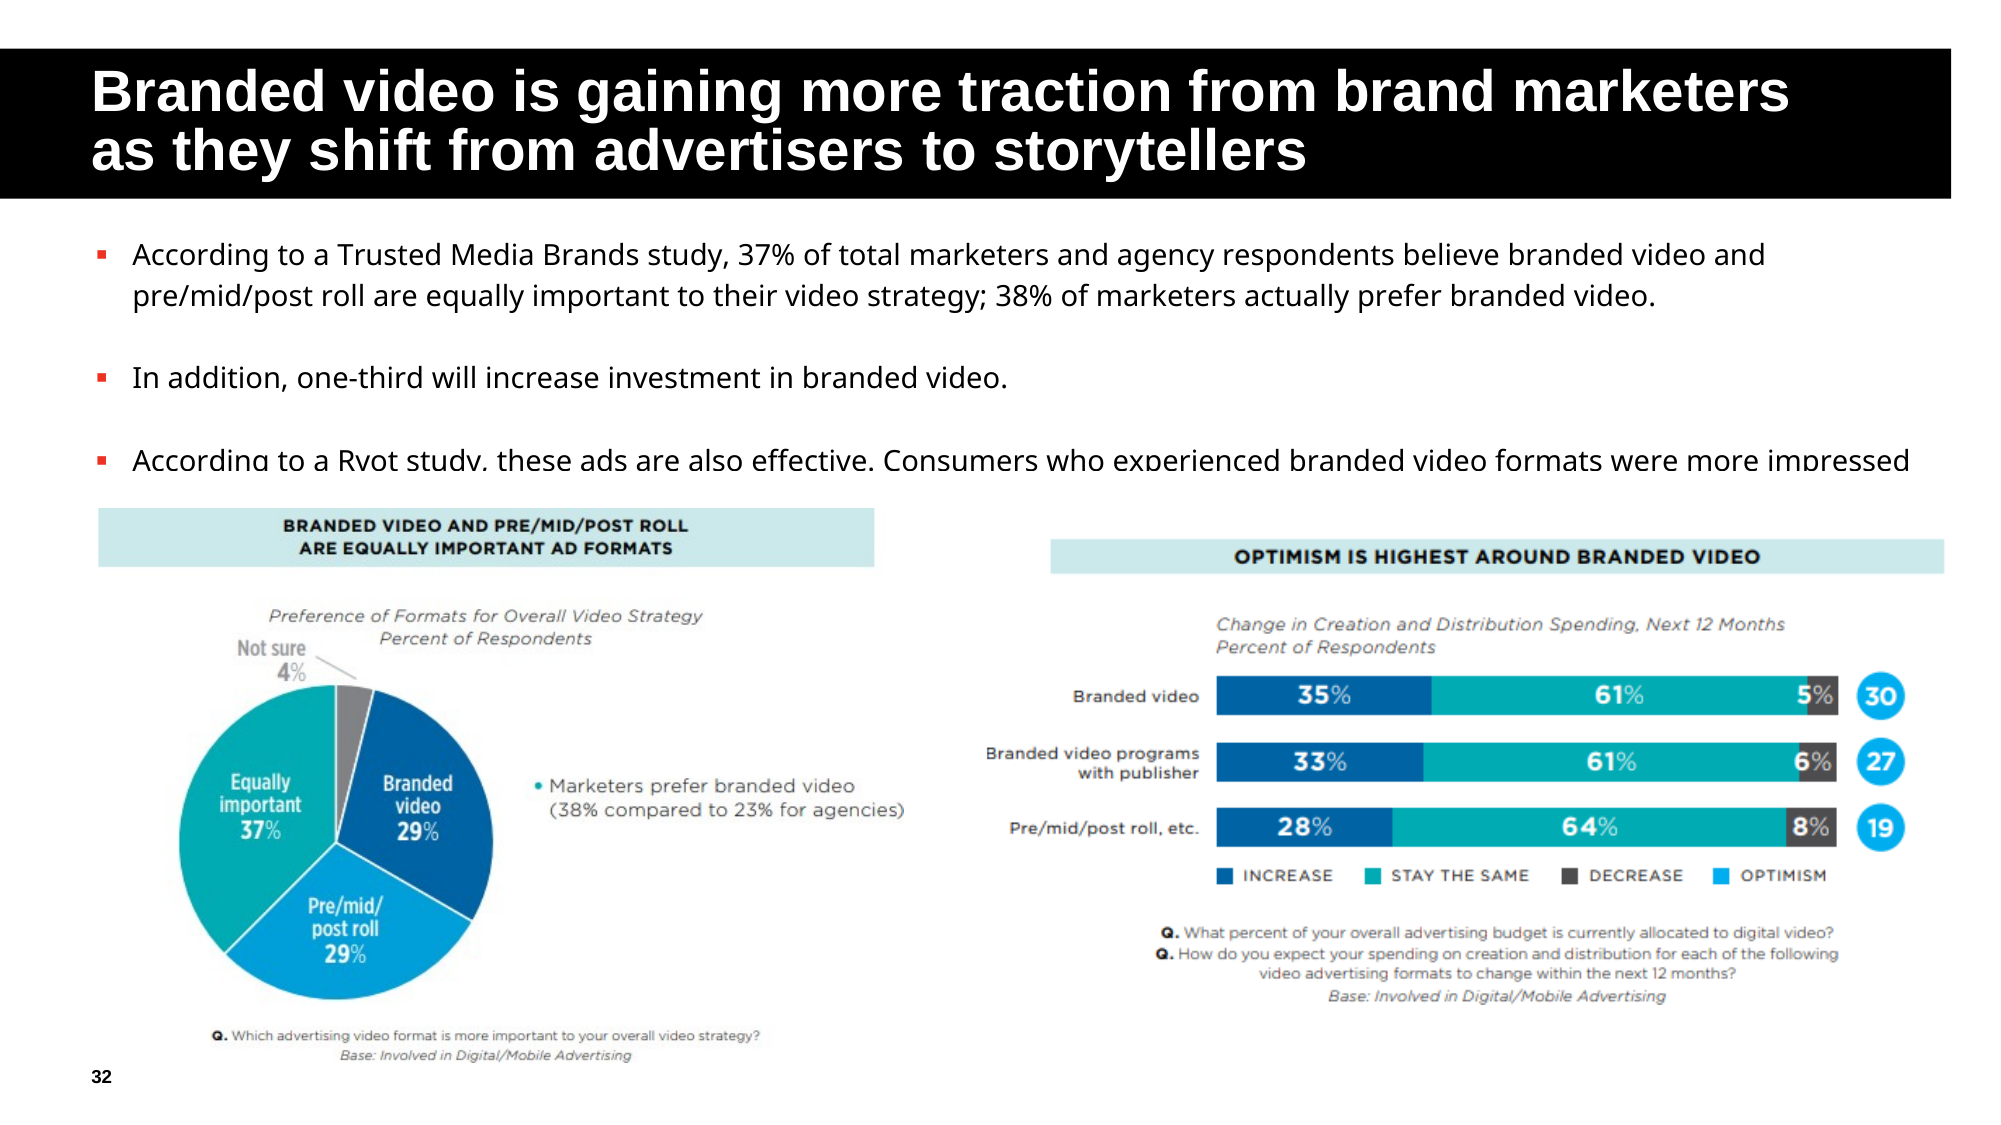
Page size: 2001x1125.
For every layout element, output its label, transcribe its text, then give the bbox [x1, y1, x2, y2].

picture [98, 508, 904, 1063]
picture [986, 538, 1946, 1005]
